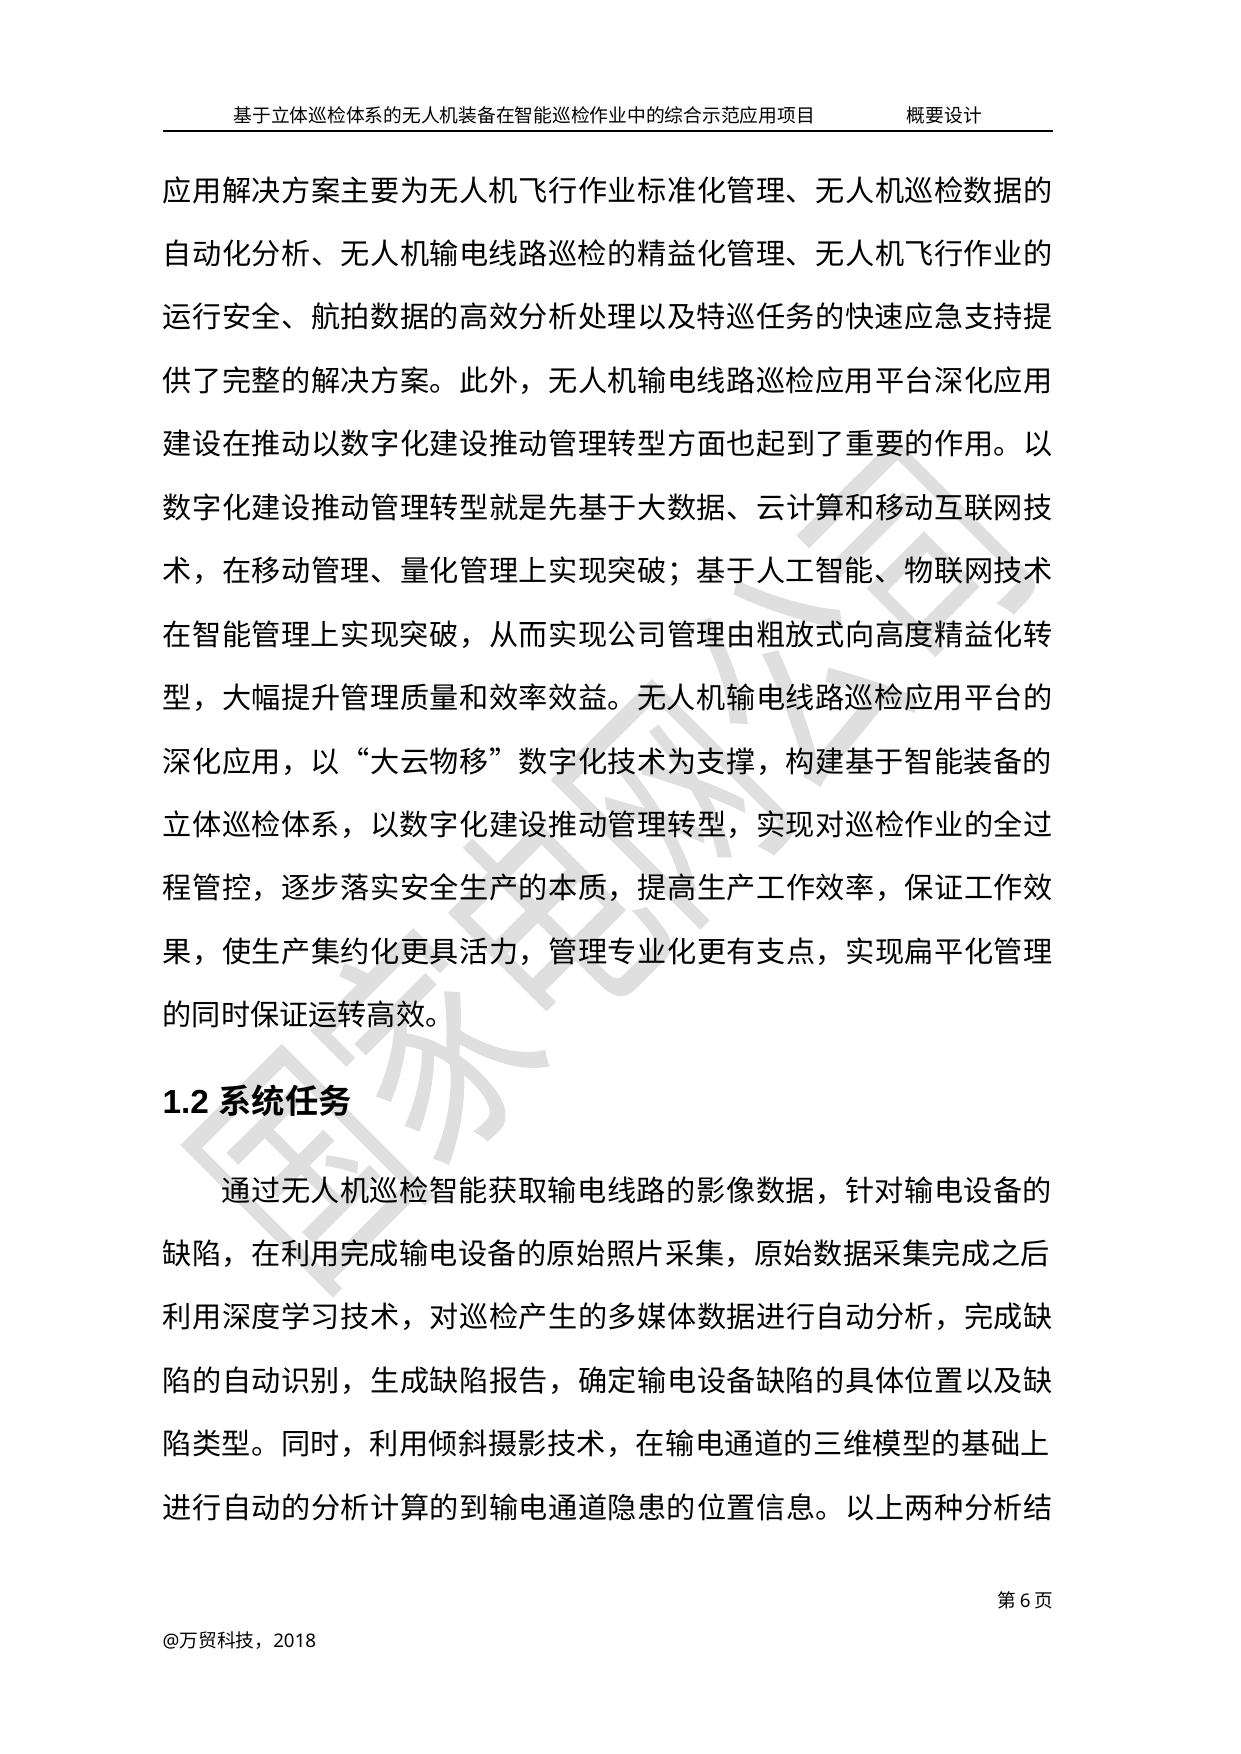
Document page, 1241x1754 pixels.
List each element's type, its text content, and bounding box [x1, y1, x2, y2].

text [162, 167, 1053, 1034]
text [162, 1167, 1053, 1527]
subtitle 1.2 系统任务 [162, 1075, 1053, 1123]
